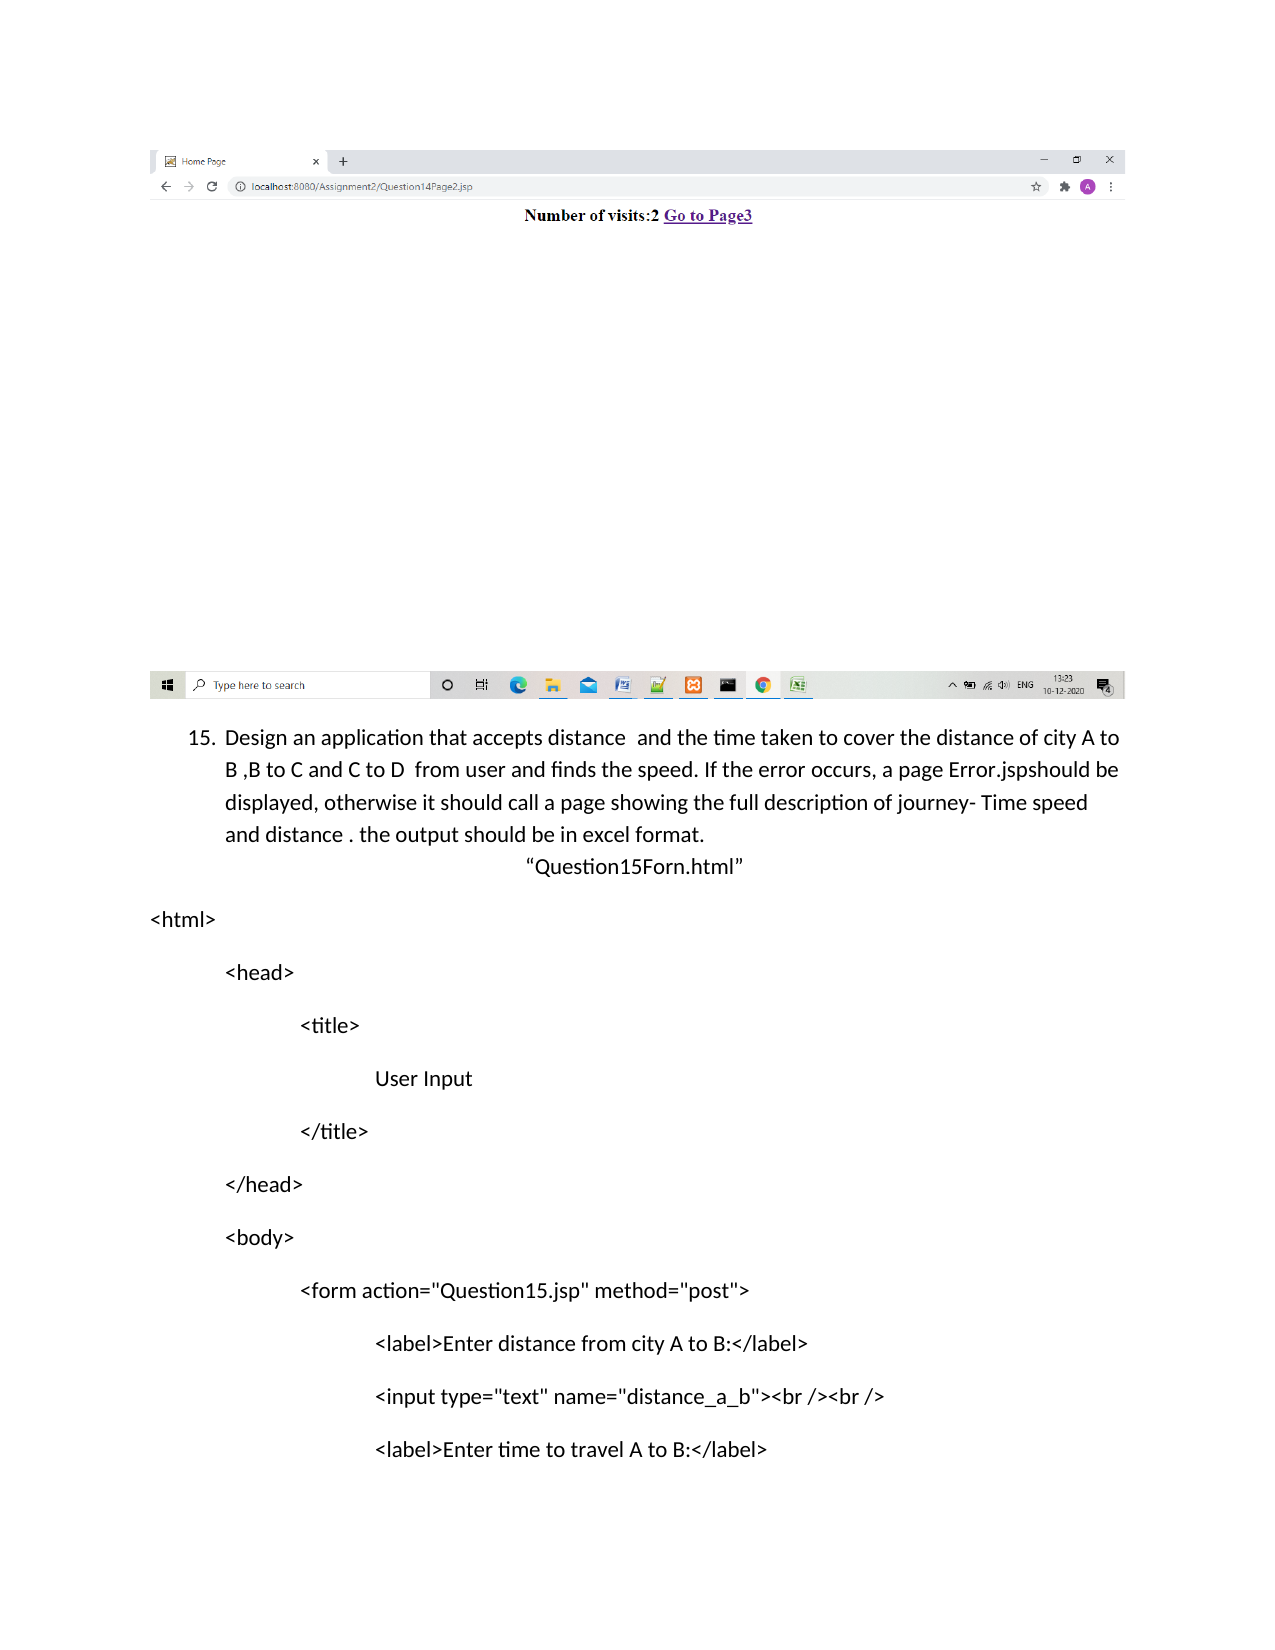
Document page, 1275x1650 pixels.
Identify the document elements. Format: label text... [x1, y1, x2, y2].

text </head> [150, 1170, 1125, 1198]
text User Input [150, 1064, 1125, 1092]
text </title> [150, 1117, 1125, 1145]
text <body> [150, 1223, 1125, 1251]
picture [150, 150, 1125, 699]
text <form action="Question15.jsp" method="post"> [150, 1276, 1125, 1304]
text <label>Enter distance from city A to B:</label> [150, 1329, 1125, 1357]
text <label>Enter time to travel A to B:</label> [150, 1435, 1125, 1463]
text <html> [150, 905, 1125, 933]
text <head> [150, 958, 1125, 986]
text <title> [150, 1011, 1125, 1039]
text <input type="text" name="distance_a_b"><br /><br /> [150, 1382, 1125, 1410]
list “Question15Forn.html” [525, 852, 1125, 880]
list Design an application that accepts distance and the time taken to cover the distance of city A to B ,B to C and C to D from user and finds the speed. If the error occurs, a page Error.jspshould be displayed, otherwise it should call a page showing the full description of journey- Time speed and distance . the output should be in excel format. [187, 723, 1125, 848]
